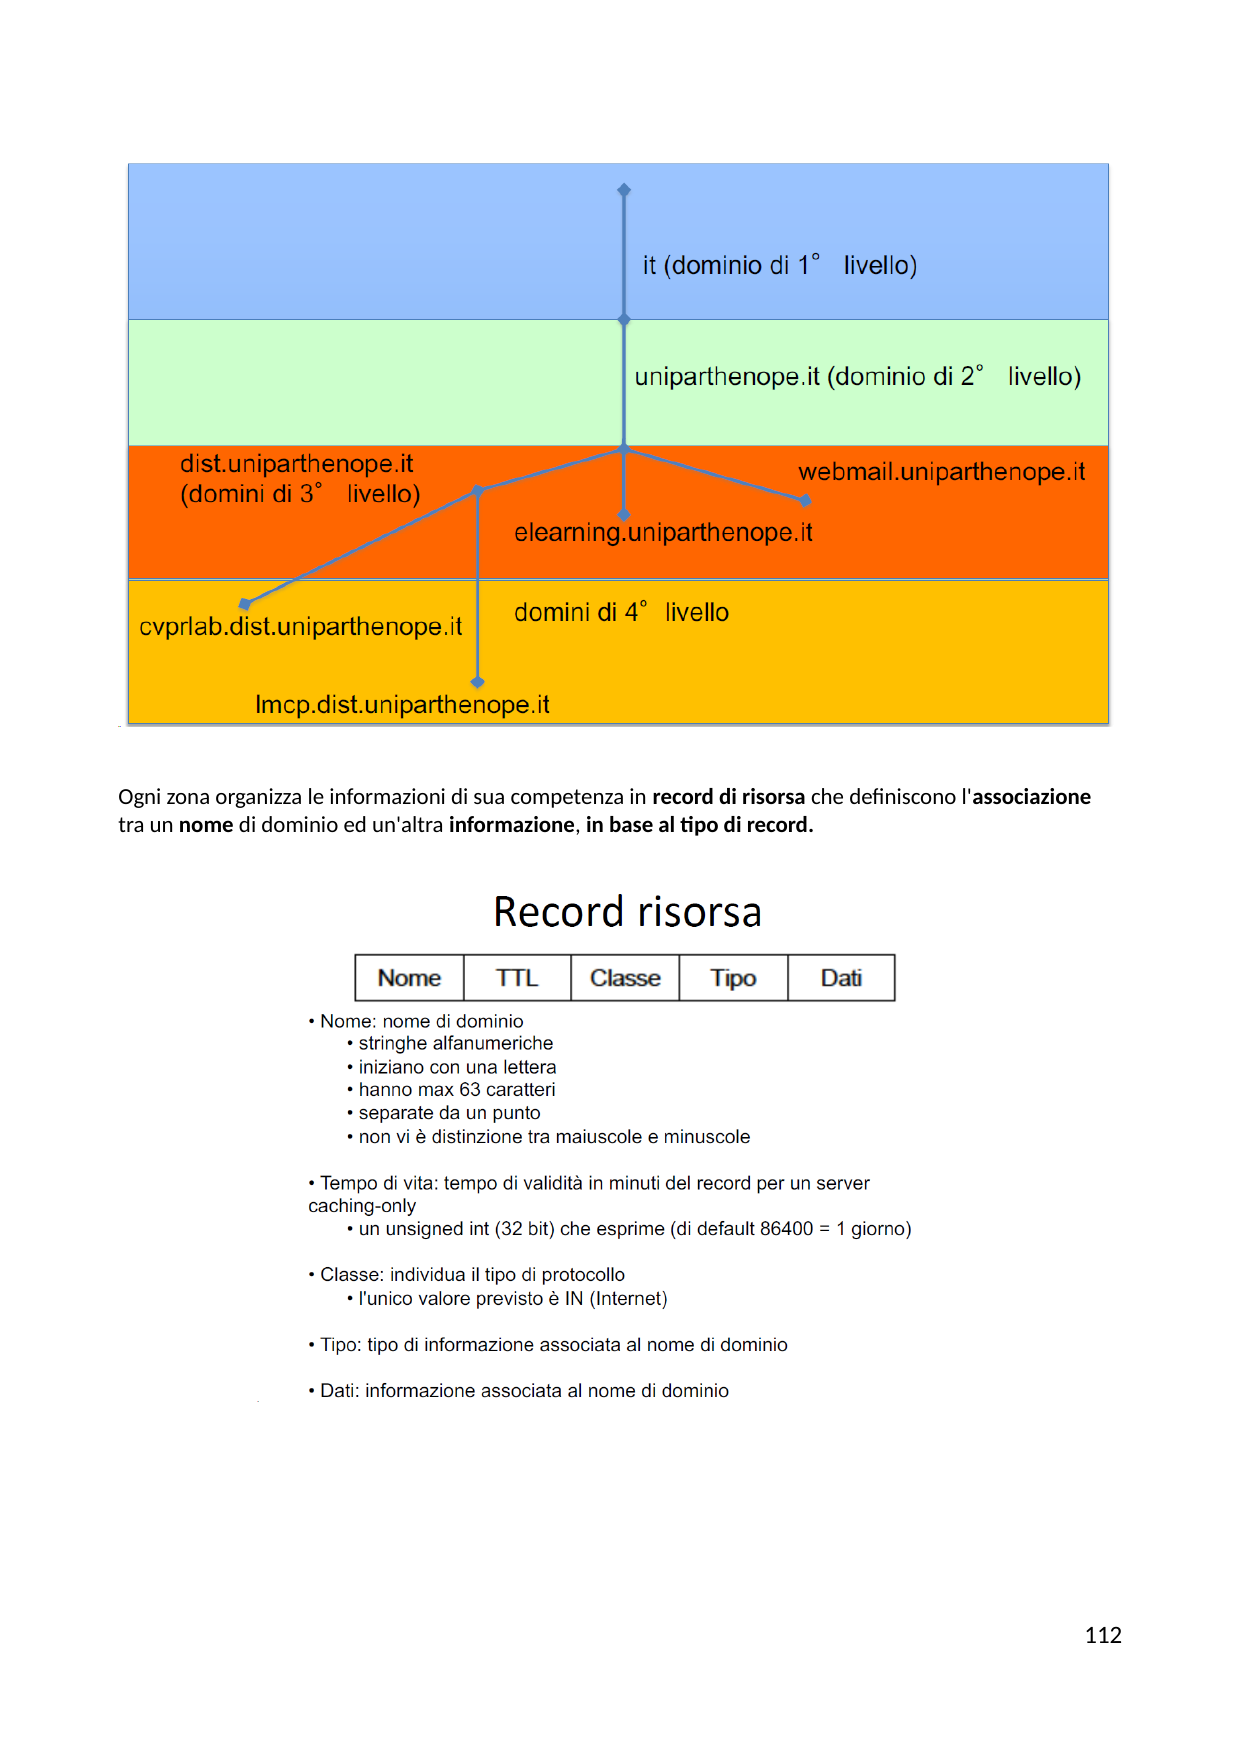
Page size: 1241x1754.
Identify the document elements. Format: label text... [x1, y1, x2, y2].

picture [257, 894, 983, 1402]
picture [118, 147, 1123, 727]
text Ogni zona organizza le informazioni di sua competenza in record di risorsa che definiscono l'associazione tra un nome di dominio ed un'altra informazione, in base al tipo di record. [118, 782, 1122, 838]
